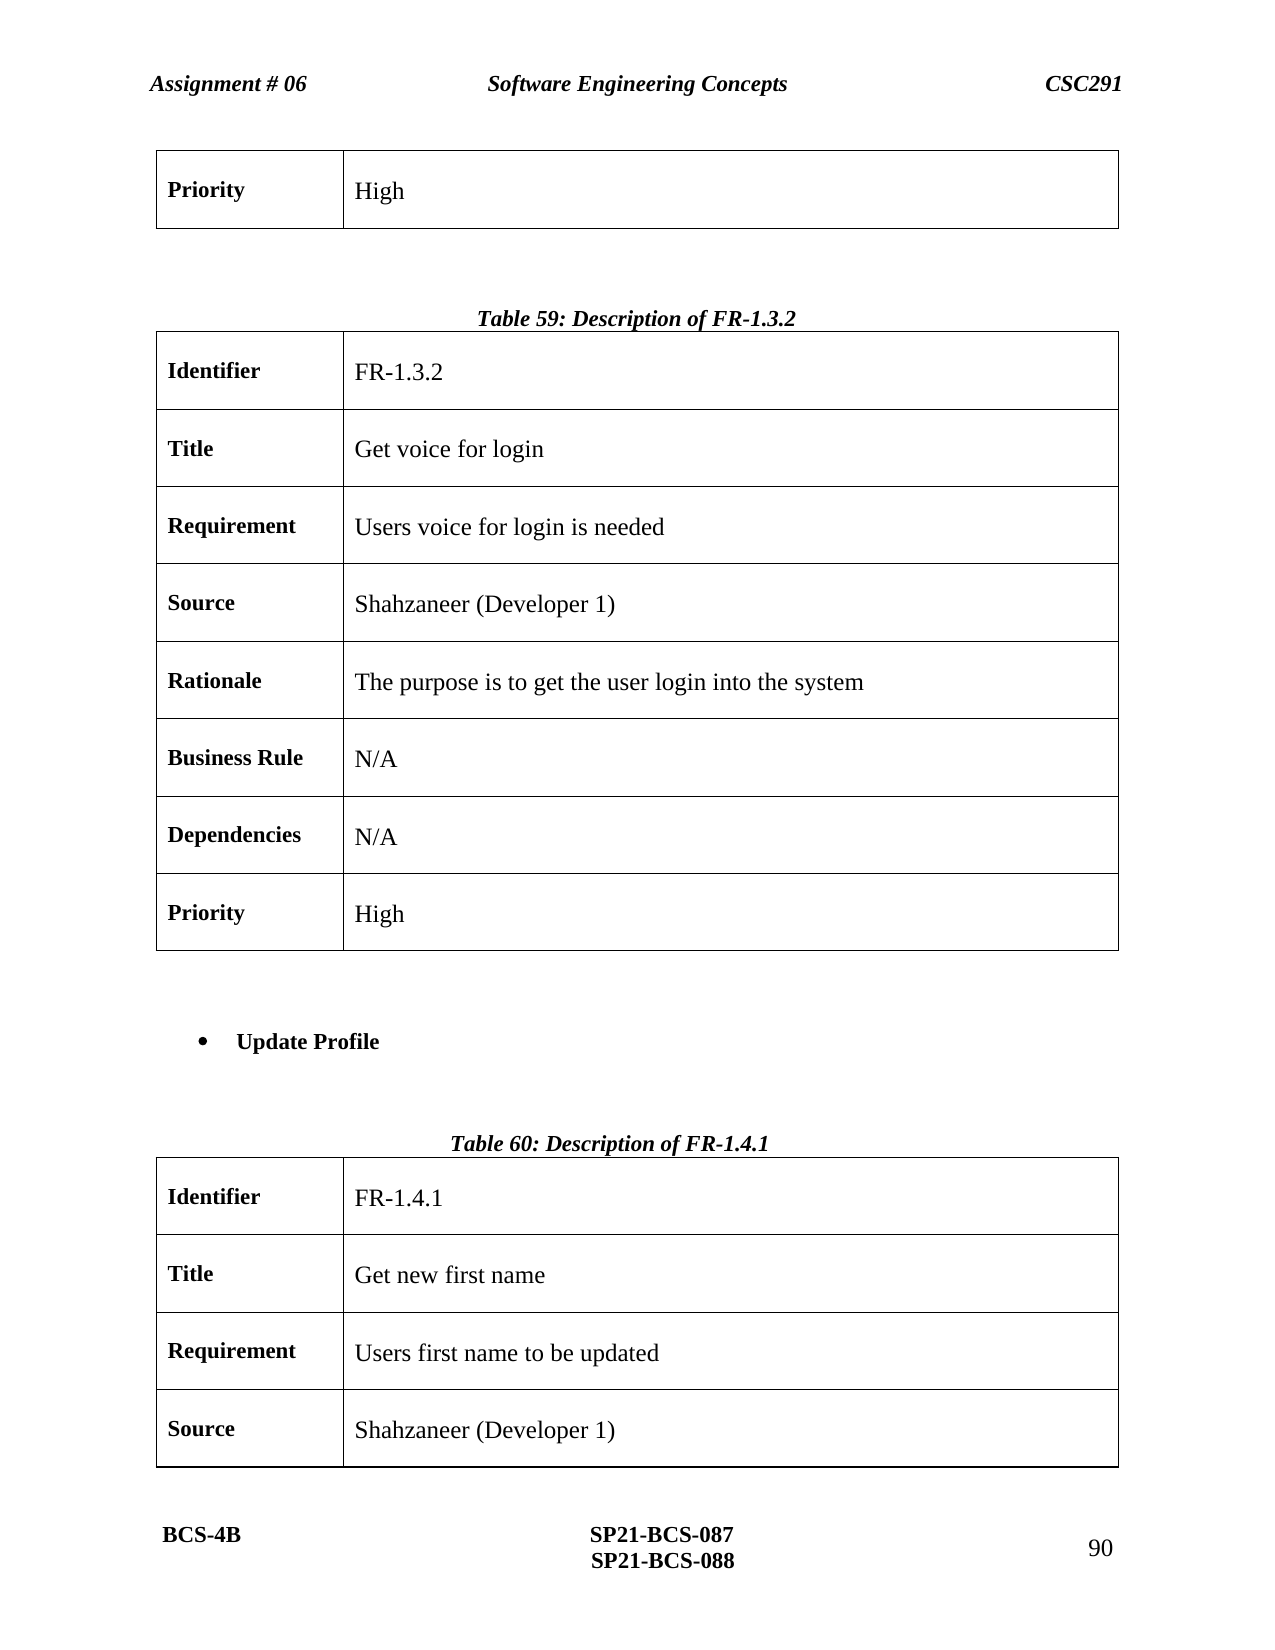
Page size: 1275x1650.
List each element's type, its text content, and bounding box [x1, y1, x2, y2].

table_header FR-1.3.2 [344, 332, 1118, 408]
table_cell Get voice for login [344, 410, 1118, 486]
table_cell N/A [344, 797, 1118, 873]
table_cell Requirement [157, 487, 343, 563]
table_header Identifier [157, 332, 343, 408]
table_cell Shahzaneer (Developer 1) [344, 1390, 1118, 1466]
text Table 59: Description of FR-1.3.2 [150, 305, 1125, 331]
table_header Identifier [157, 1158, 343, 1234]
table_cell Shahzaneer (Developer 1) [344, 564, 1118, 641]
table_cell High [344, 151, 1118, 227]
table_cell Rationale [157, 642, 343, 718]
table_cell Users first name to be updated [344, 1313, 1118, 1389]
table_header FR-1.4.1 [344, 1158, 1118, 1234]
list Update Profile [199, 1028, 1125, 1054]
table_cell Priority [157, 874, 343, 950]
table_cell Source [157, 1390, 343, 1466]
table_cell Dependencies [157, 797, 343, 873]
table_cell Get new first name [344, 1235, 1118, 1312]
table_cell High [344, 874, 1118, 950]
table_cell Source [157, 564, 343, 641]
table_cell N/A [344, 719, 1118, 796]
table_cell Title [157, 410, 343, 486]
table_cell Business Rule [157, 719, 343, 796]
table_cell Users voice for login is needed [344, 487, 1118, 563]
text Table 60: Description of FR-1.4.1 [412, 1130, 1125, 1157]
table_cell Title [157, 1235, 343, 1312]
table_cell Requirement [157, 1313, 343, 1389]
table_cell The purpose is to get the user login into the system [344, 642, 1118, 718]
table_cell Priority [157, 151, 343, 227]
